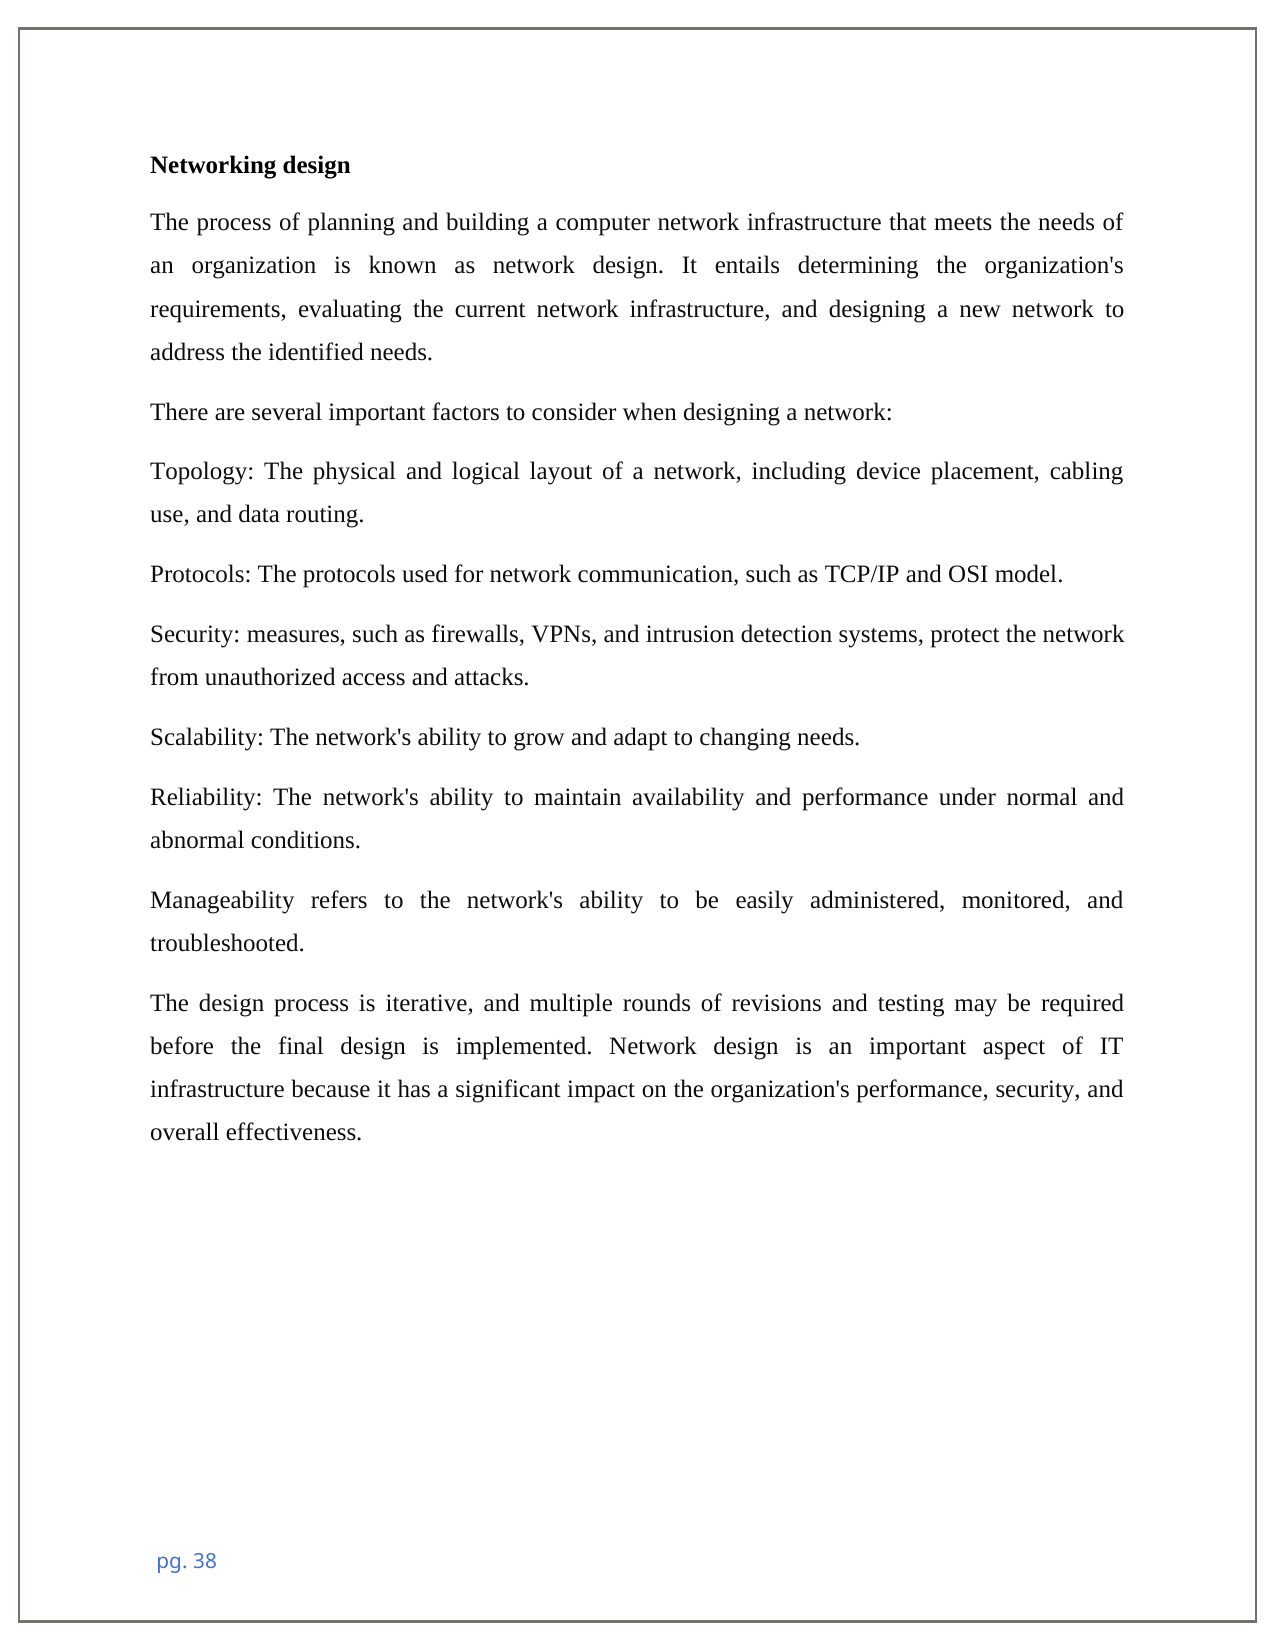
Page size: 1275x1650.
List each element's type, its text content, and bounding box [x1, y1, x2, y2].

text Scalability: The network's ability to grow and adapt to changing needs. [150, 722, 1125, 751]
subtitle Networking design [150, 150, 1125, 179]
text The design process is iterative, and multiple rounds of revisions and testing may be required before the final design is implemented. Network design is an important aspect of IT infrastructure because it has a significant impact on the organization's performance, security, and overall effectiveness. [150, 988, 1125, 1146]
text The process of planning and building a computer network infrastructure that meets the needs of an organization is known as network design. It entails determining the organization's requirements, evaluating the current network infrastructure, and designing a new network to address the identified needs. [150, 207, 1125, 366]
text There are several important factors to consider when designing a network: [150, 397, 1125, 425]
text Topology: The physical and logical layout of a network, including device placement, cabling use, and data routing. [150, 456, 1125, 528]
text Reliability: The network's ability to maintain availability and performance under normal and abnormal conditions. [150, 782, 1125, 854]
text Protocols: The protocols used for network communication, such as TCP/IP and OSI model. [150, 559, 1125, 588]
text Manageability refers to the network's ability to be easily administered, monitored, and troubleshooted. [150, 885, 1125, 957]
text Security: measures, such as firewalls, VPNs, and intrusion detection systems, protect the network from unauthorized access and attacks. [150, 619, 1125, 691]
